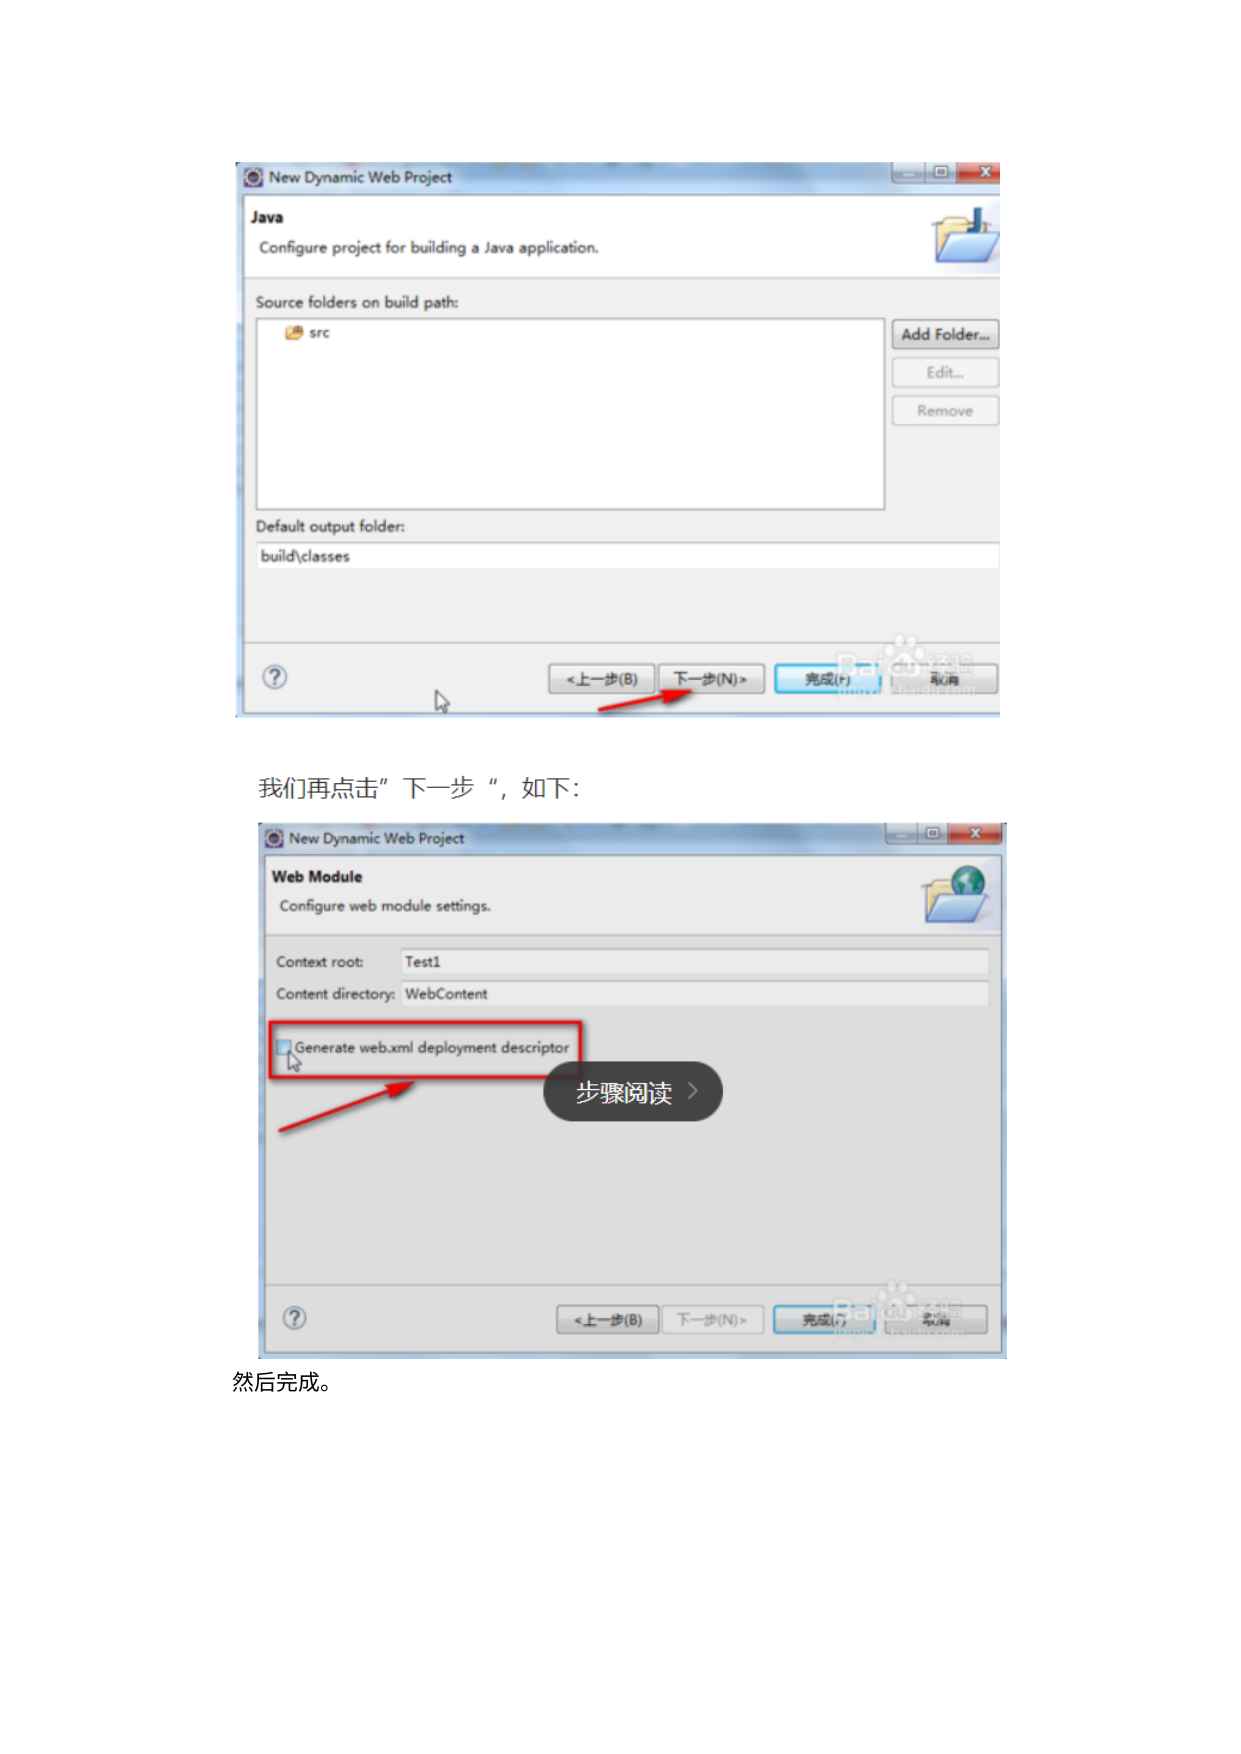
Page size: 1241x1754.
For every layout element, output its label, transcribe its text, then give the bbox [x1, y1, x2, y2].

picture [232, 747, 1098, 1359]
picture [232, 162, 1000, 720]
list 然后完成。 [232, 1364, 1053, 1397]
